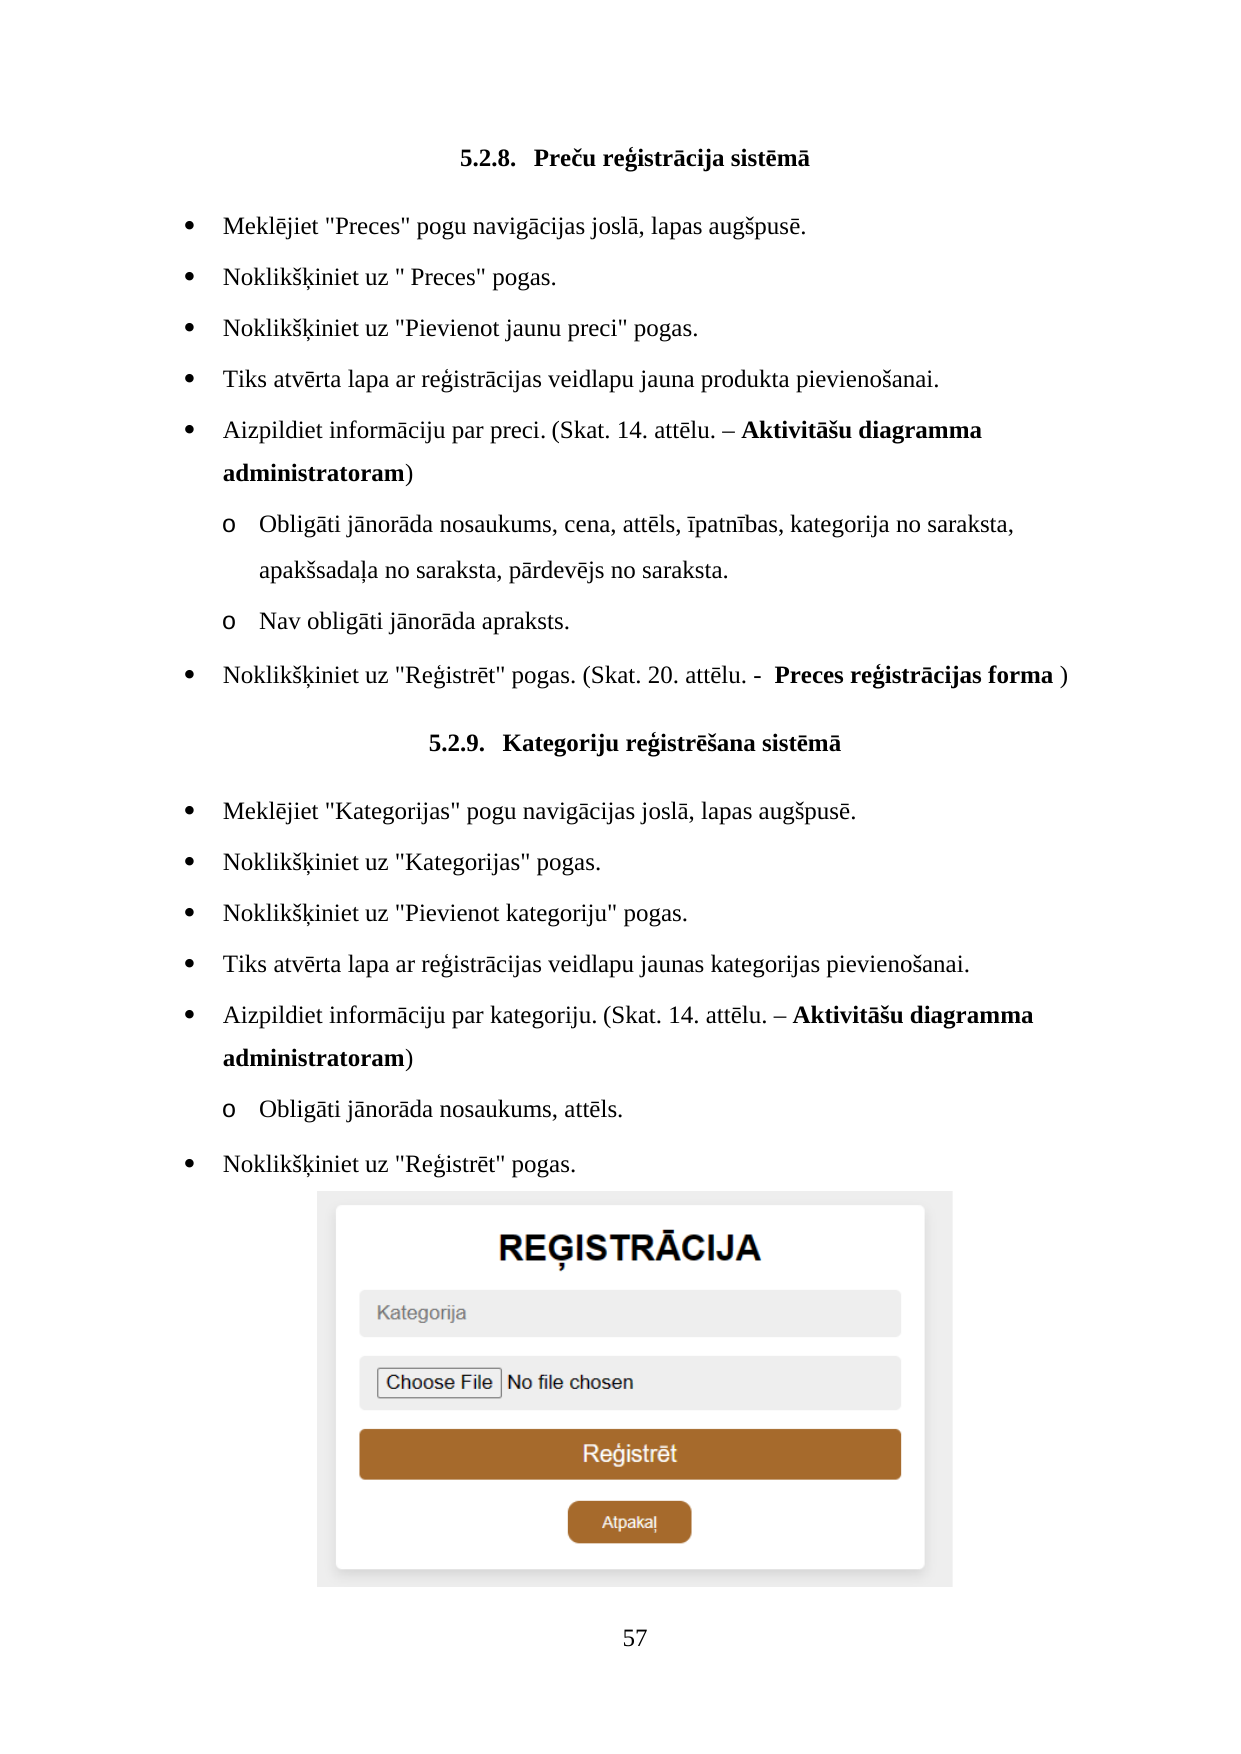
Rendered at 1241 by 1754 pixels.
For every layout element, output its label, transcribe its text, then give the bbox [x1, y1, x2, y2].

subtitle Preču reģistrācija sistēmā [148, 143, 1122, 172]
picture [317, 1191, 953, 1587]
list Meklējiet "Kategorijas" pogu navigācijas joslā, lapas augšpusē. [185, 796, 1122, 825]
list Obligāti jānorāda nosaukums, cena, attēls, īpatnības, kategorija no saraksta, apakšsadaļa no saraksta, pārdevējs no saraksta. [221, 509, 1122, 583]
list Nav obligāti jānorāda apraksts. [221, 606, 1122, 637]
list Noklikšķiniet uz " Preces" pogas. [185, 262, 1122, 291]
list Tiks atvērta lapa ar reģistrācijas veidlapu jauna produkta pievienošanai. [185, 364, 1122, 393]
subtitle Kategoriju reģistrēšana sistēmā [148, 728, 1122, 757]
list Tiks atvērta lapa ar reģistrācijas veidlapu jaunas kategorijas pievienošanai. [185, 949, 1122, 978]
list Noklikšķiniet uz "Pievienot kategoriju" pogas. [185, 898, 1122, 927]
list Noklikšķiniet uz "Reģistrēt" pogas. [185, 1149, 1122, 1177]
list Aizpildiet informāciju par preci. (Skat. 14. attēlu. – Aktivitāšu diagramma administratoram) [185, 415, 1122, 487]
list Noklikšķiniet uz "Reģistrēt" pogas. (Skat. 20. attēlu. - Preces reģistrācijas forma ) [185, 660, 1122, 689]
list Obligāti jānorāda nosaukums, attēls. [221, 1094, 1122, 1125]
list Aizpildiet informāciju par kategoriju. (Skat. 14. attēlu. – Aktivitāšu diagramma administratoram) [185, 1000, 1122, 1072]
list Noklikšķiniet uz "Kategorijas" pogas. [185, 847, 1122, 876]
list Meklējiet "Preces" pogu navigācijas joslā, lapas augšpusē. [185, 211, 1122, 240]
list Noklikšķiniet uz "Pievienot jaunu preci" pogas. [185, 313, 1122, 342]
